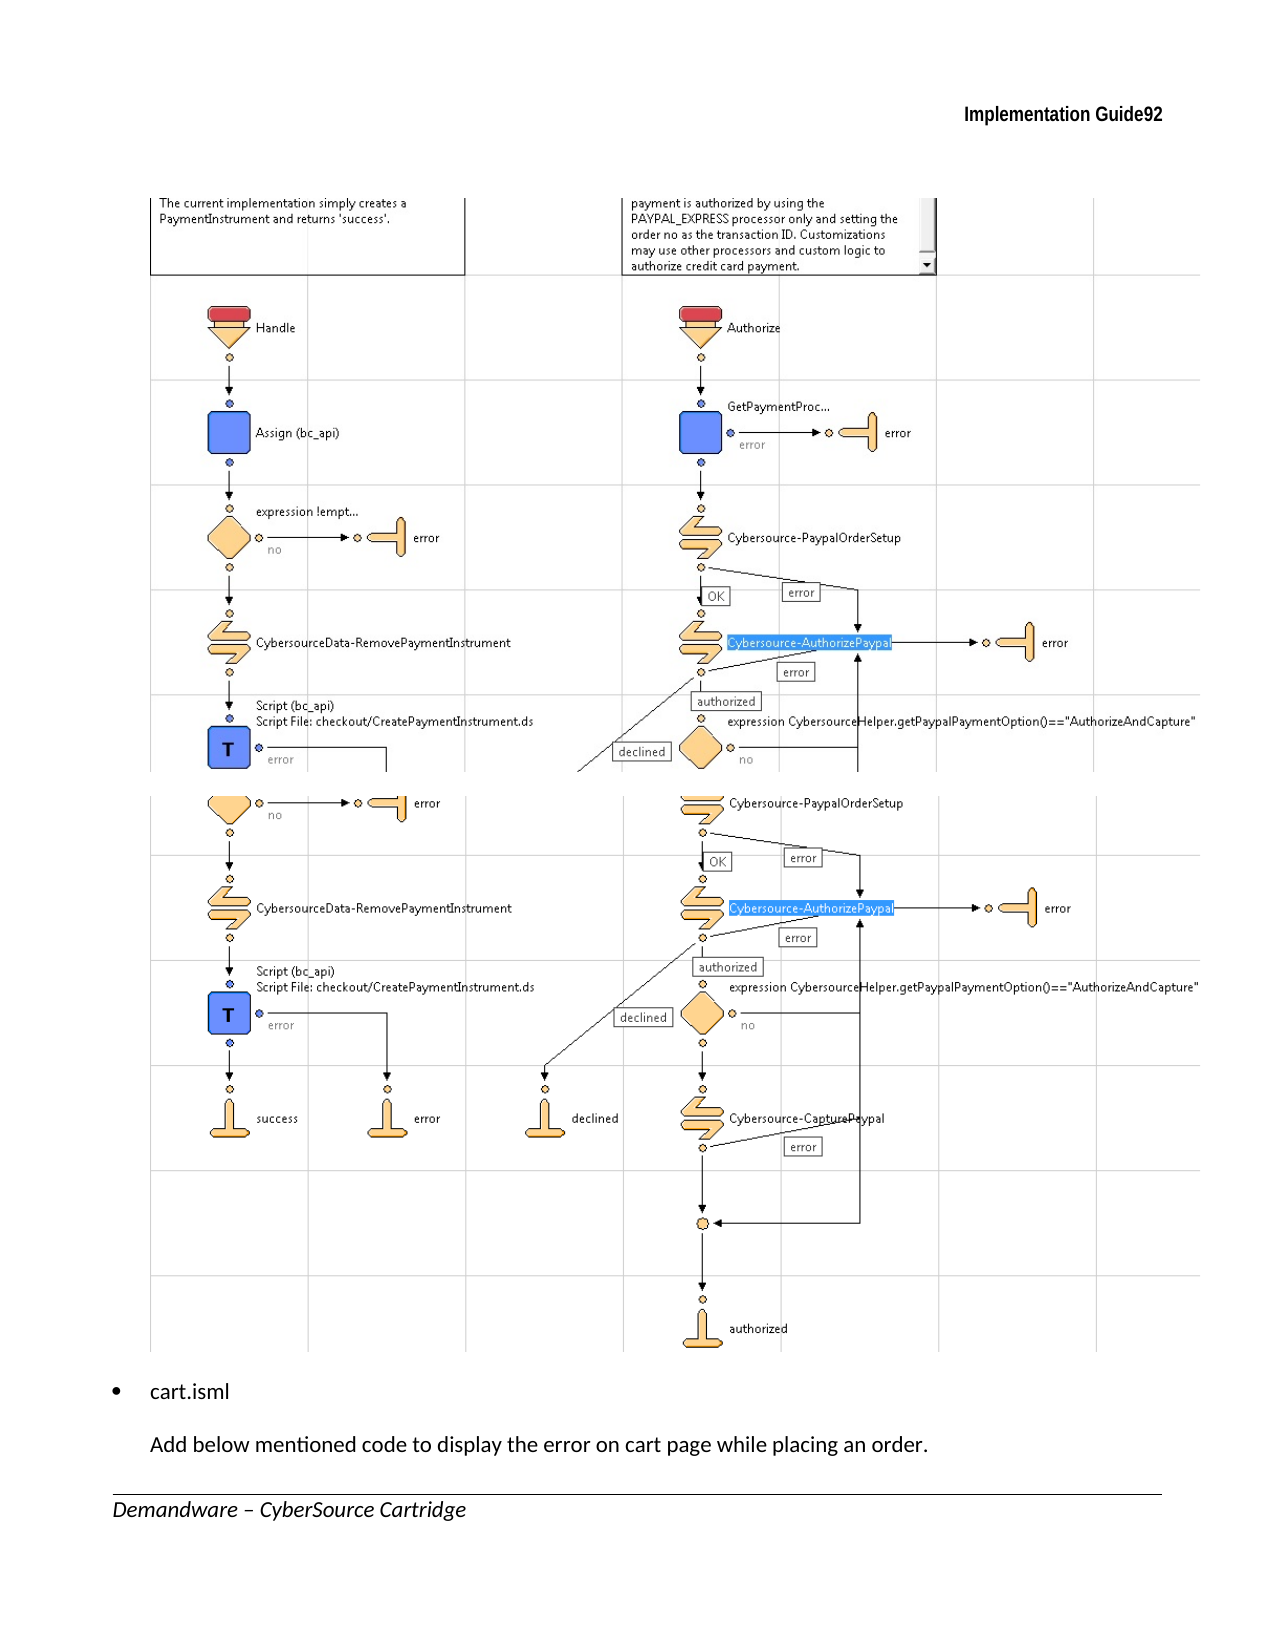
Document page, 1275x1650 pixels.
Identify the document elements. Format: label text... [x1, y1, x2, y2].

list cart.isml [112, 1377, 1162, 1405]
picture [150, 198, 1200, 772]
picture [150, 796, 1200, 1352]
text Add below mentioned code to display the error on cart page while placing an order. [150, 1430, 1162, 1458]
